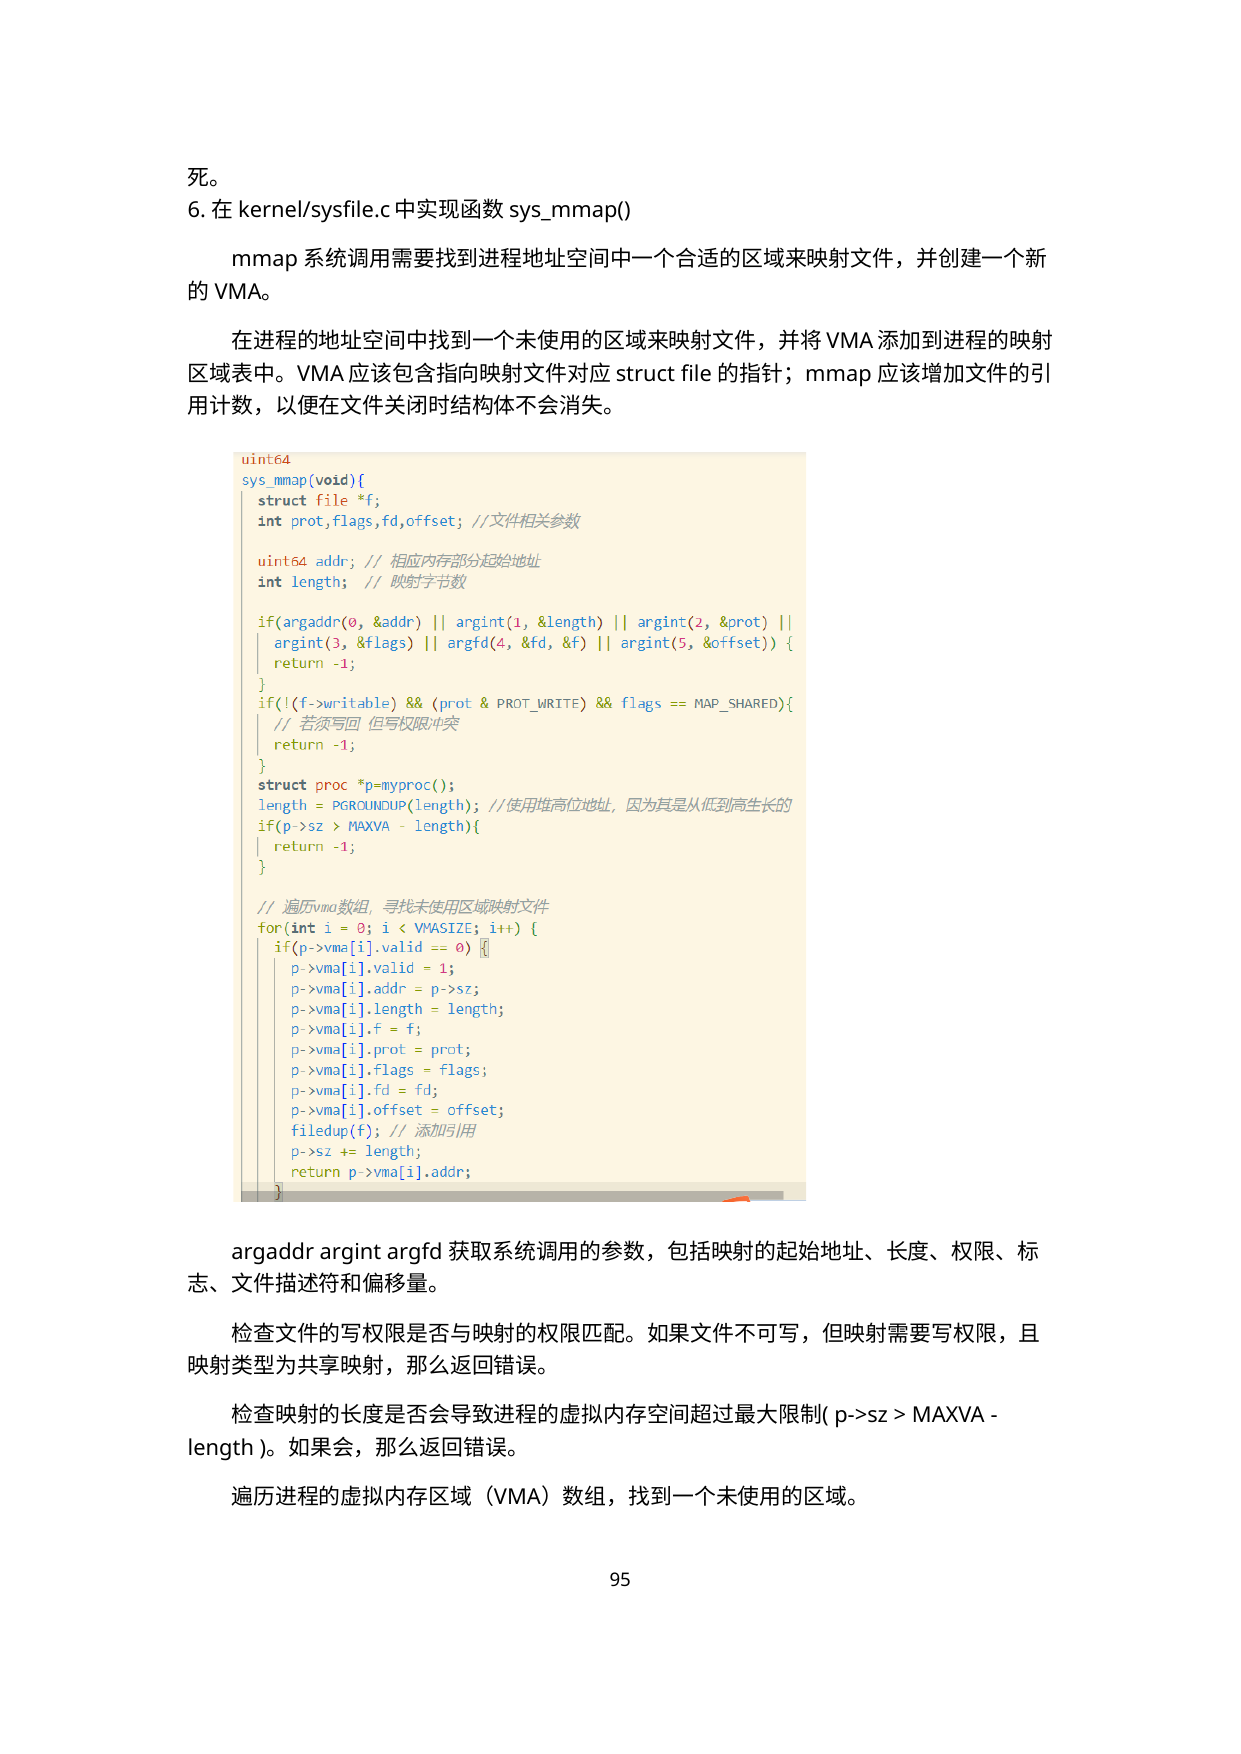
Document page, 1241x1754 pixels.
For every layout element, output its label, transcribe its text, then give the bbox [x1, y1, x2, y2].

text 在进程的地址空间中找到一个未使用的区域来映射文件，并将VMA添加到进程的映射区域表中。VMA应该包含指向映射文件对应 struct file 的指针；mmap 应该增加文件的引用计数，以便在文件关闭时结构体不会消失。 [187, 323, 1053, 420]
picture [233, 452, 807, 1202]
text 检查映射的长度是否会导致进程的虚拟内存空间超过最大限制( p->sz > MAXVA - length )。如果会，那么返回错误。 [187, 1397, 1053, 1462]
text mmap 系统调用需要找到进程地址空间中一个合适的区域来映射文件，并创建一个新的 VMA。 [187, 241, 1053, 306]
text argaddr argint argfd 获取系统调用的参数，包括映射的起始地址、长度、权限、标志、文件描述符和偏移量。 [187, 1233, 1053, 1298]
text 检查文件的写权限是否与映射的权限匹配。如果文件不可写，但映射需要写权限，且映射类型为共享映射，那么返回错误。 [187, 1315, 1053, 1380]
text 遍历进程的虚拟内存区域（VMA）数组，找到一个未使用的区域。 [187, 1478, 1053, 1511]
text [187, 159, 1053, 224]
